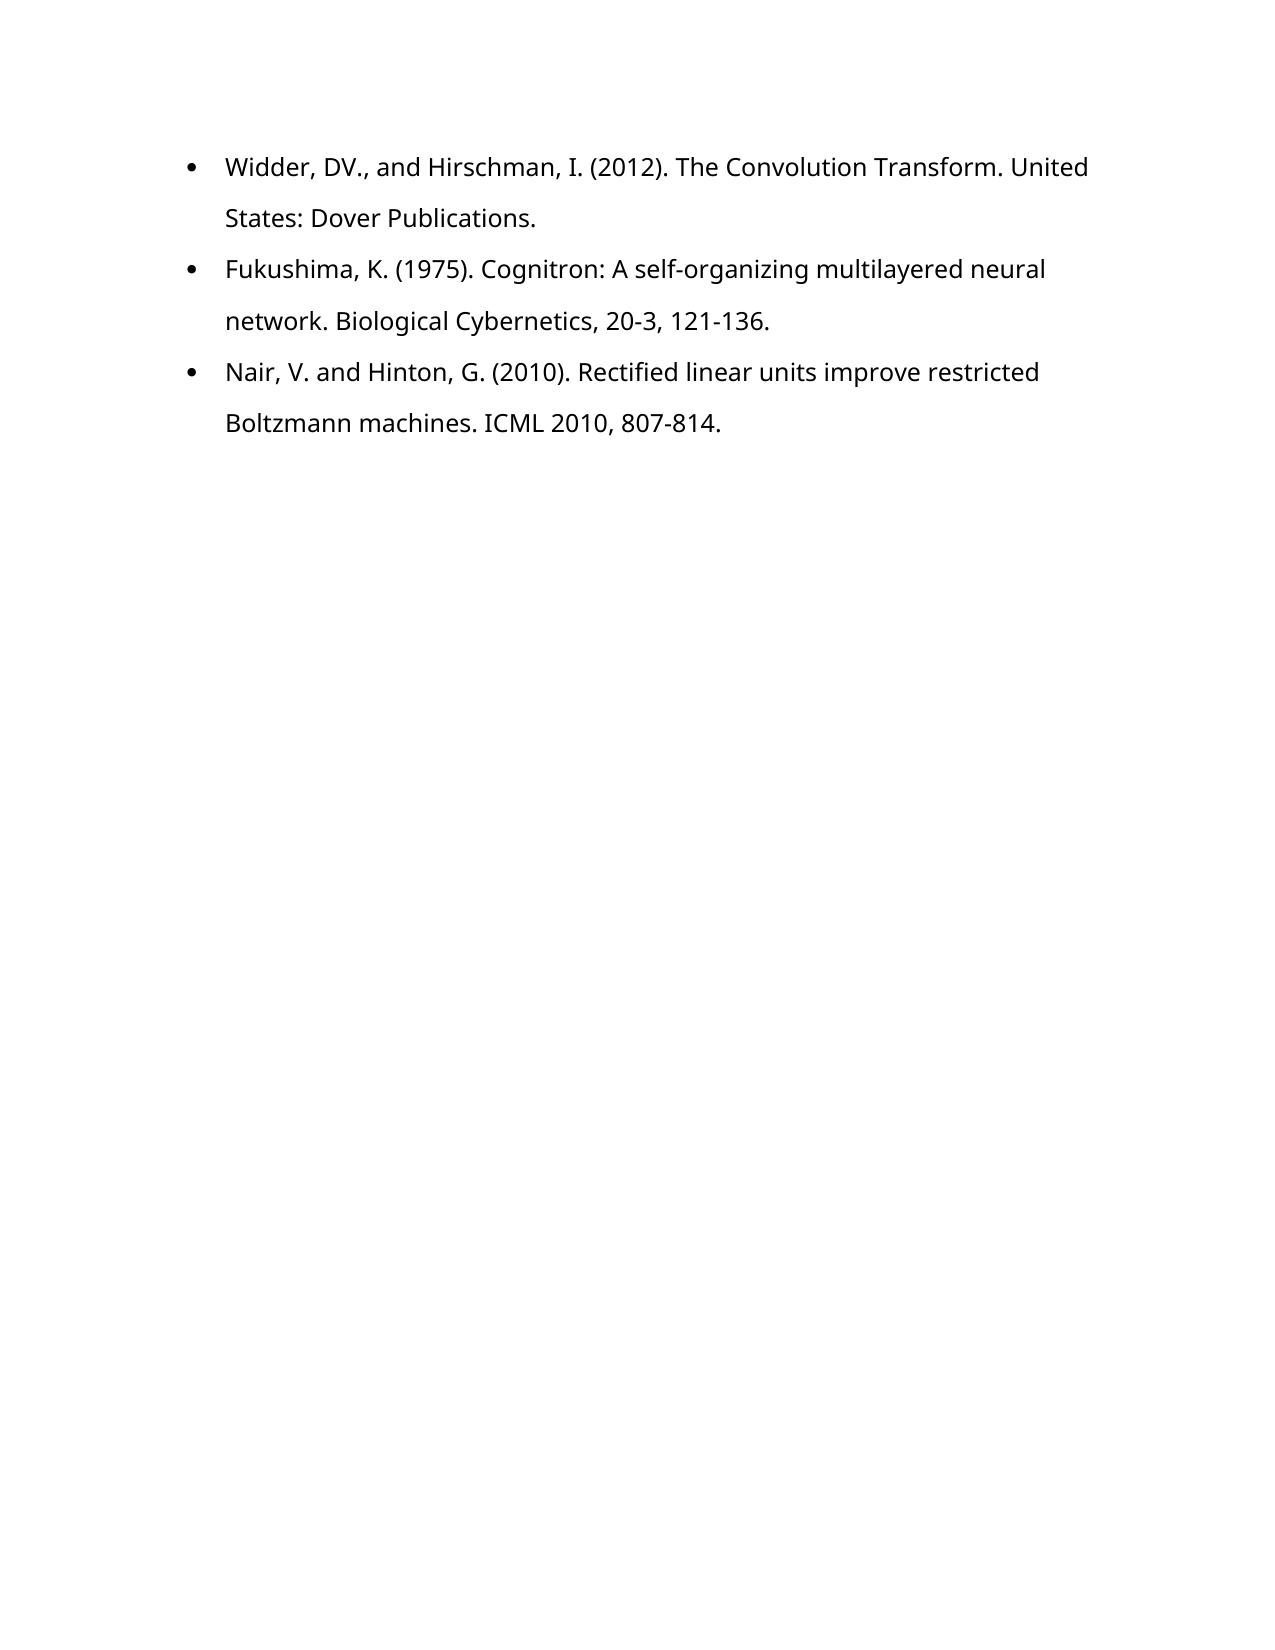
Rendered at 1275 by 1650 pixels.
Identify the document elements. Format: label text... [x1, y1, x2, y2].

list Nair, V. and Hinton, G. (2010). Rectified linear units improve restricted Boltzmann machines. ICML 2010, 807-814. [187, 354, 1125, 439]
list Widder, DV., and Hirschman, I. (2012). The Convolution Transform. United States: Dover Publications. [187, 150, 1125, 235]
list Fukushima, K. (1975). Cognitron: A self-organizing multilayered neural network. Biological Cybernetics, 20-3, 121-136. [187, 252, 1125, 337]
